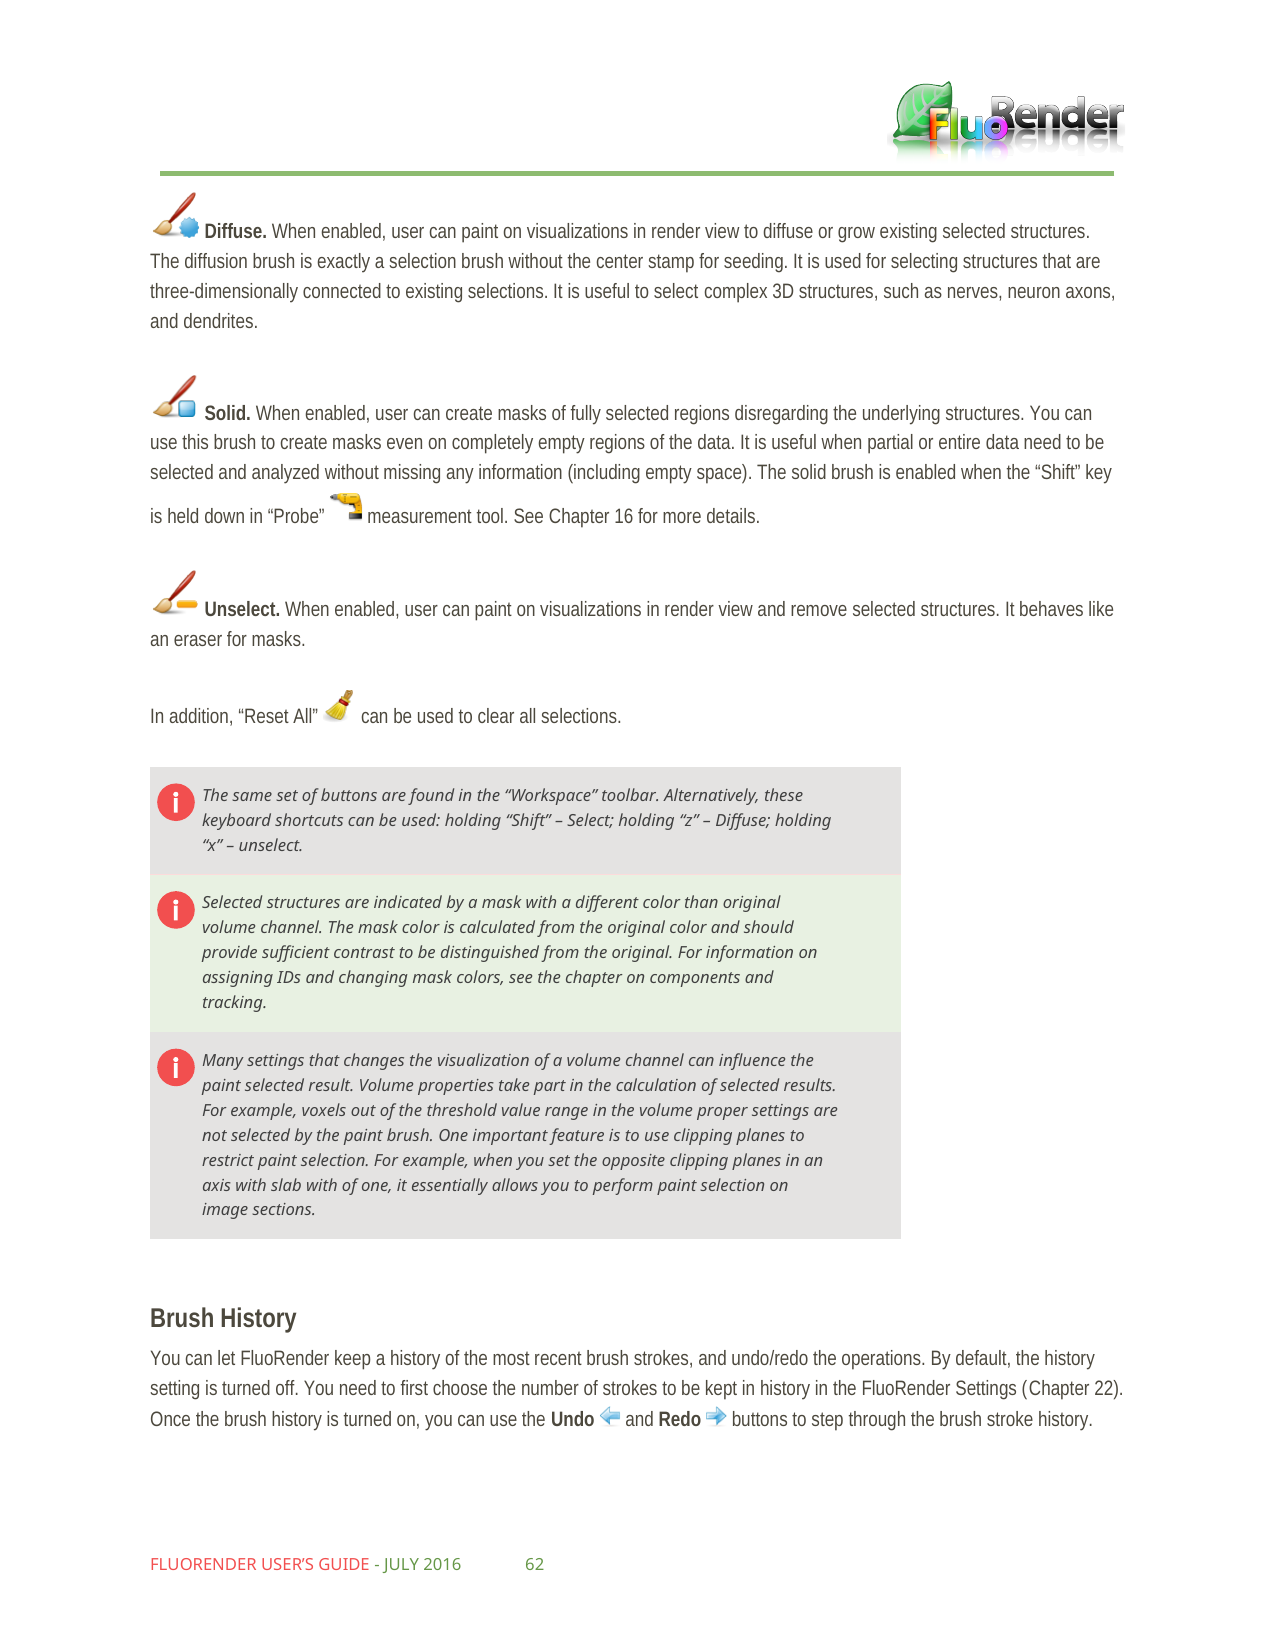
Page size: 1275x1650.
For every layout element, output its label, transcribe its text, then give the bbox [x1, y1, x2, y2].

picture [599, 1405, 621, 1427]
picture [705, 1405, 727, 1427]
text In addition, “Reset All” can be used to clear all selections. [150, 690, 1125, 727]
table_header The same set of buttons are found in the “Workspace” toolbar. Alternatively, these keyboard shortcuts can be used: holding “Shift” – Select; holding “z” – Diffuse; holding “x” – unselect. [202, 767, 901, 874]
text Unselect. When enabled, user can paint on visualizations in render view and remove selected structures. It behaves like an eraser for masks. [150, 567, 1125, 651]
picture [322, 690, 356, 723]
table_cell [150, 875, 202, 1032]
text Diffuse. When enabled, user can paint on visualizations in render view to diffuse or grow existing selected structures. The diffusion brush is exactly a selection brush without the center stamp for seeding. It is used for selecting structures that are three-dimensionally connected to existing selections. It is useful to select complex 3D structures, such as nerves, neuron axons, and dendrites. [150, 189, 1125, 333]
table_cell Selected structures are indicated by a mask with a different color than original volume channel. The mask color is calculated from the original color and should provide sufficient contrast to be distinguished from the original. For information on assigning IDs and changing mask colors, see the chapter on components and tracking. [202, 875, 901, 1032]
picture [150, 566, 200, 617]
text Solid. When enabled, user can create masks of fully selected regions disregarding the underlying structures. You can use this brush to create masks even on completely empty regions of the data. It is useful when partial or entire data need to be selected and analyzed without missing any information (including empty space). The solid brush is enabled when the “Shift” key is held down in “Probe” measurement tool. See Chapter 16 for more details. [150, 372, 1125, 528]
table_cell Many settings that changes the visualization of a volume channel can influence the paint selected result. Volume properties take part in the calculation of selected results. For example, voxels out of the threshold value range in the volume proper settings are not selected by the paint brush. One important feature is to use clipping planes to restrict paint selection. For example, when you set the opposite clipping planes in an axis with slab with of one, it essentially allows you to perform paint selection on image sections. [202, 1032, 901, 1239]
picture [329, 490, 363, 524]
picture [150, 371, 200, 420]
text You can let FluoRender keep a history of the most recent brush strokes, and undo/redo the operations. By default, the history setting is turned off. You need to first choose the number of strokes to be kept in history in the FluoRender Settings (Chapter 22). Once the brush history is turned on, you can use the Undo and Redo buttons to step through the brush stroke history. [150, 1346, 1125, 1431]
table_cell [150, 1032, 202, 1239]
picture [150, 188, 200, 239]
picture [887, 75, 1125, 165]
subtitle Brush History [150, 1302, 1125, 1333]
table_header [150, 767, 202, 874]
